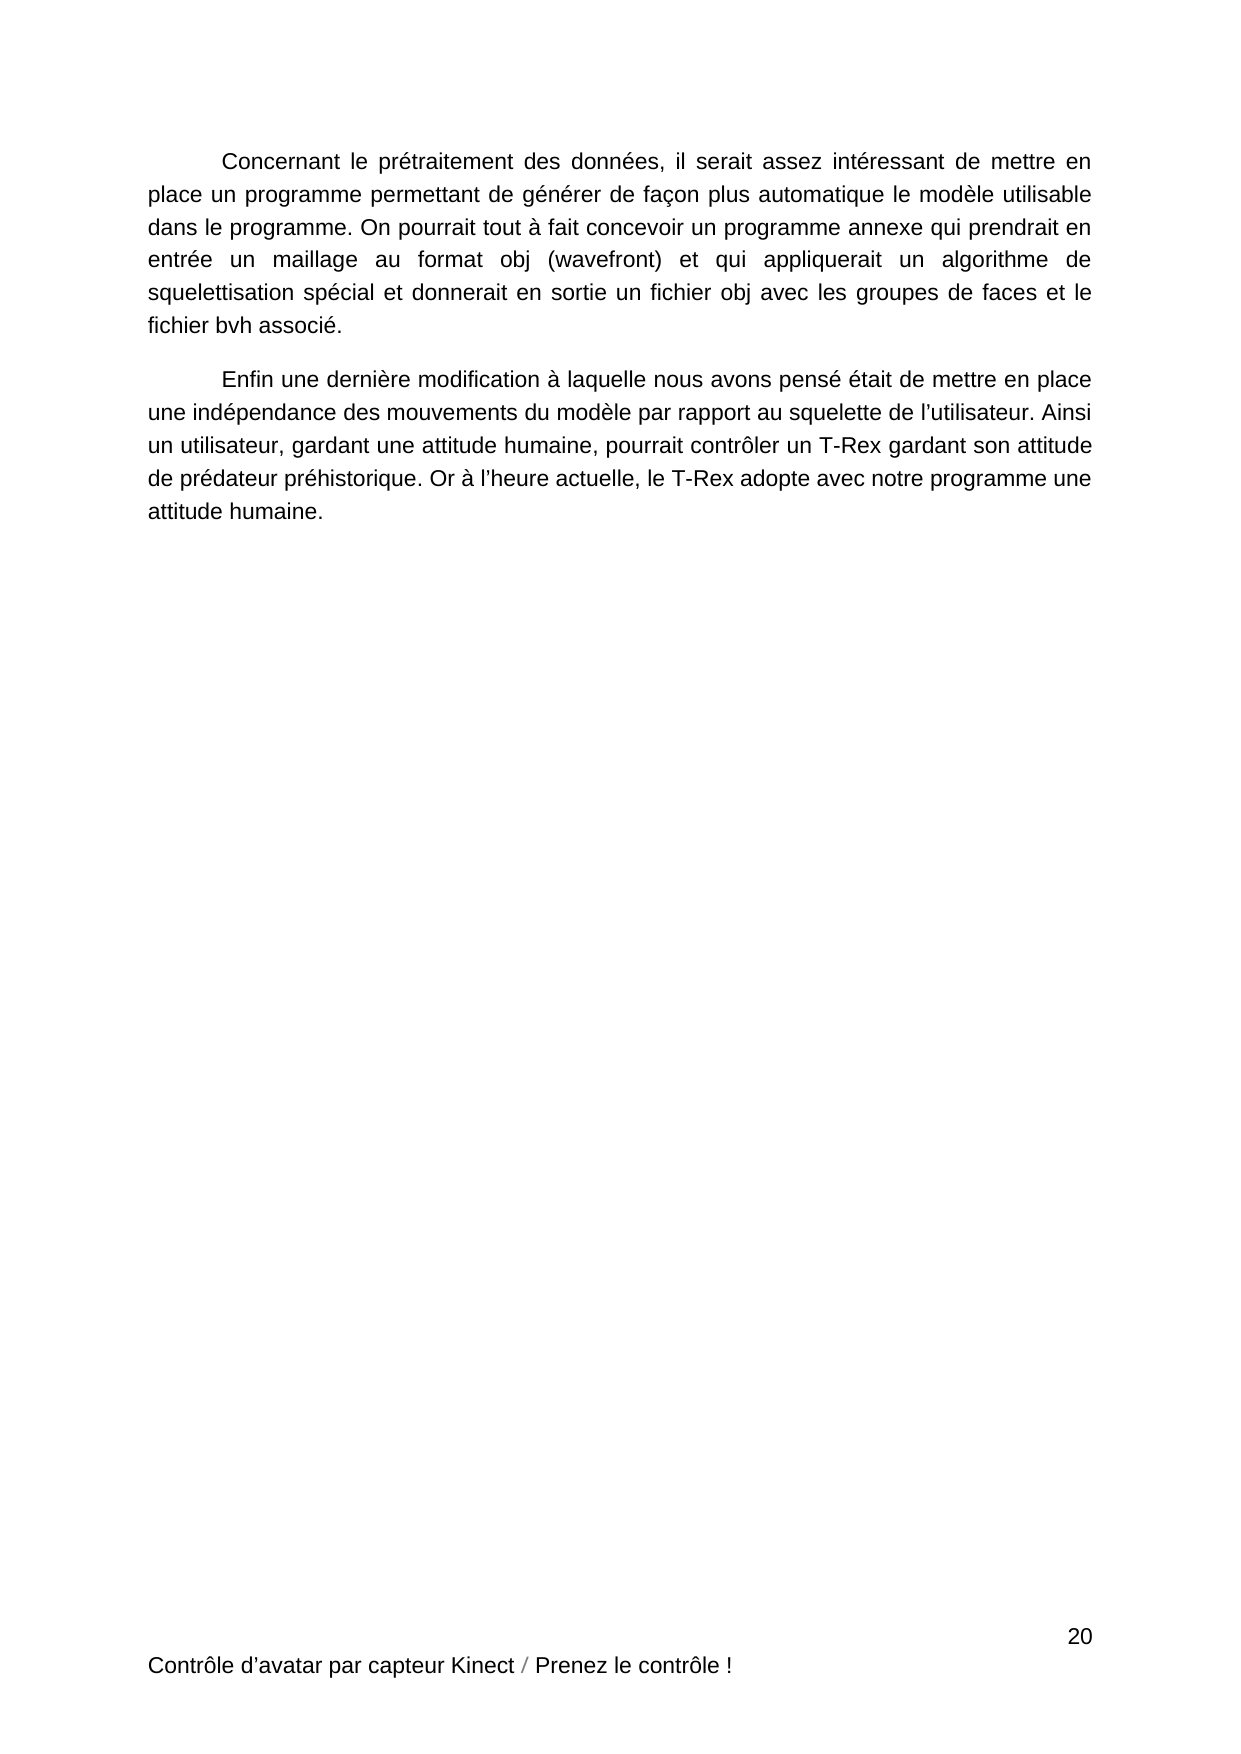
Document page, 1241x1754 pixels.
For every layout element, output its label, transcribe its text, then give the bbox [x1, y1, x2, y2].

text Concernant le prétraitement des données, il serait assez intéressant de mettre en place un programme permettant de générer de façon plus automatique le modèle utilisable dans le programme. On pourrait tout à fait concevoir un programme annexe qui prendrait en entrée un maillage au format obj (wavefront) et qui appliquerait un algorithme de squelettisation spécial et donnerait en sortie un fichier obj avec les groupes de faces et le fichier bvh associé. [148, 148, 1093, 338]
text Enfin une dernière modification à laquelle nous avons pensé était de mettre en place une indépendance des mouvements du modèle par rapport au squelette de l’utilisateur. Ainsi un utilisateur, gardant une attitude humaine, pourrait contrôler un T-Rex gardant son attitude de prédateur préhistorique. Or à l’heure actuelle, le T-Rex adopte avec notre programme une attitude humaine. [148, 366, 1093, 524]
